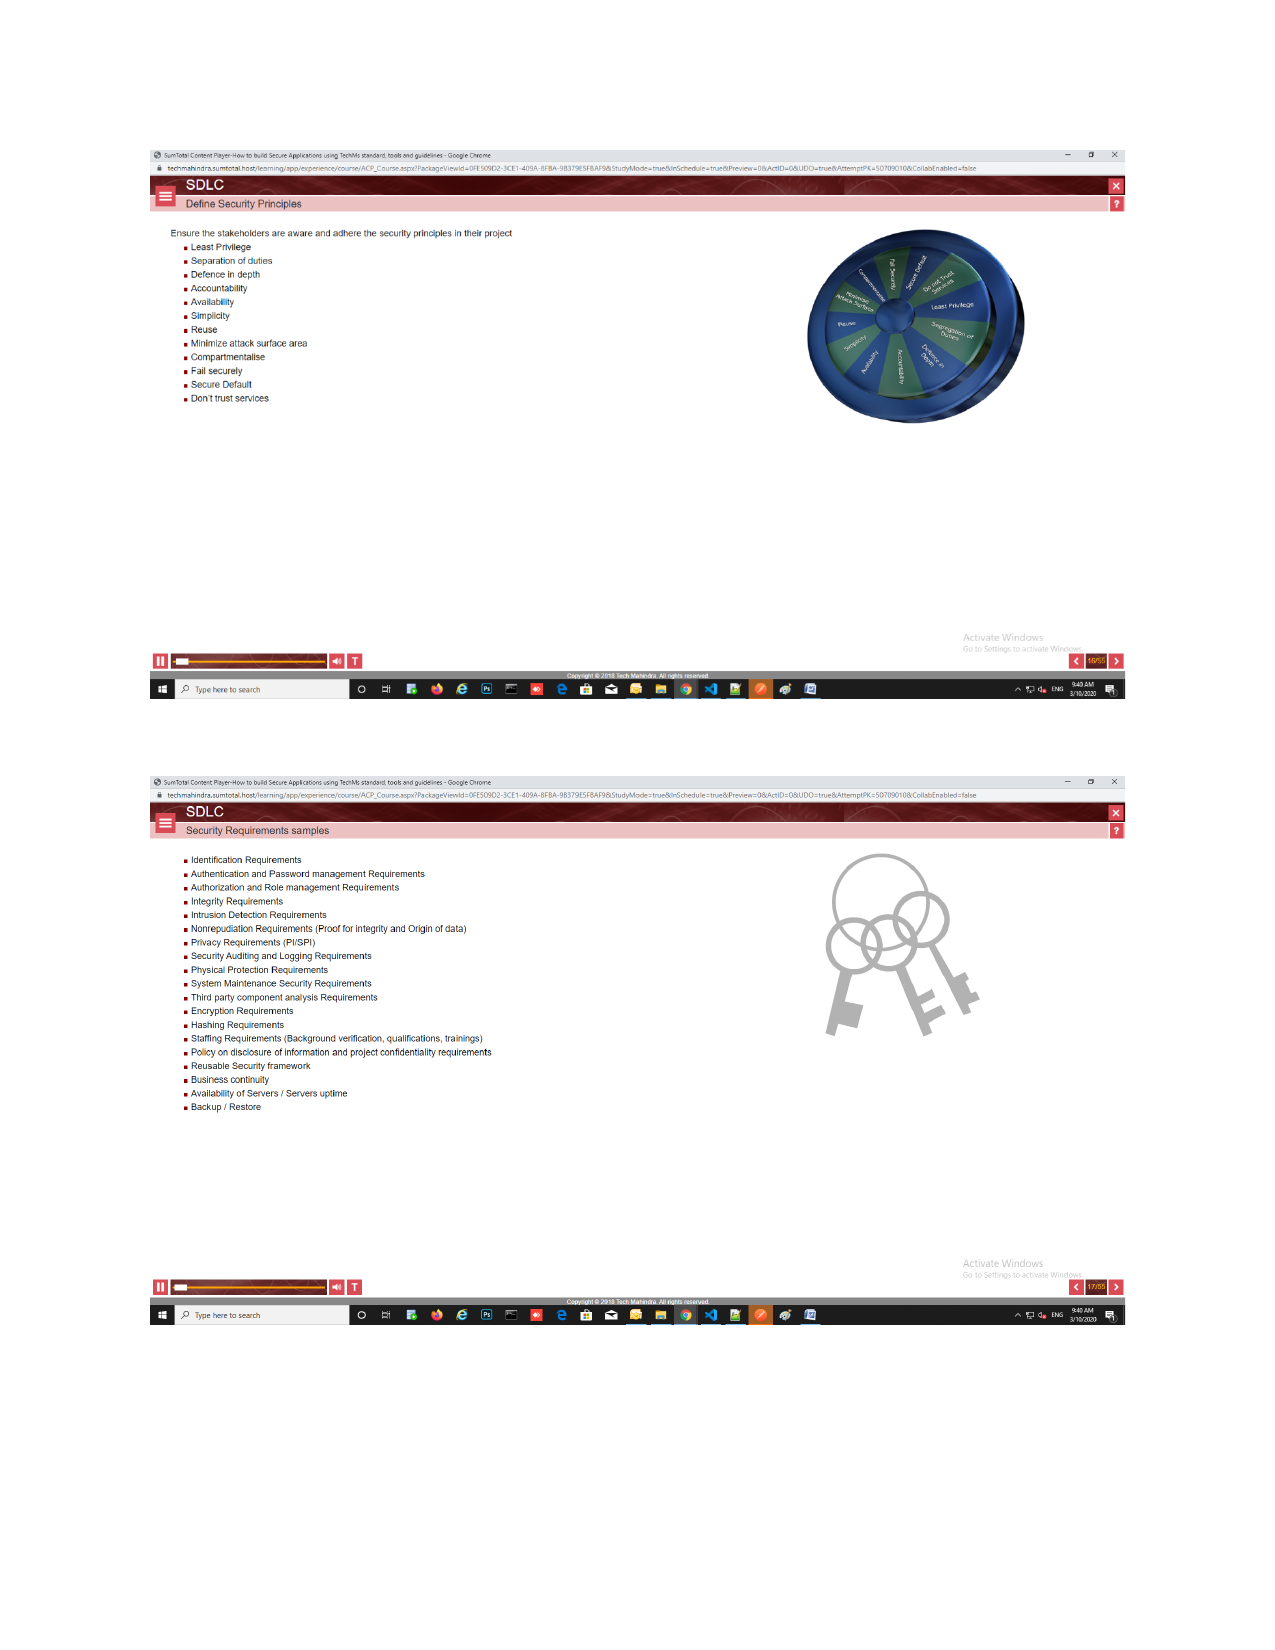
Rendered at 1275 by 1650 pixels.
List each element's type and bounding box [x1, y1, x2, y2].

picture [150, 776, 1125, 1325]
picture [150, 150, 1125, 699]
